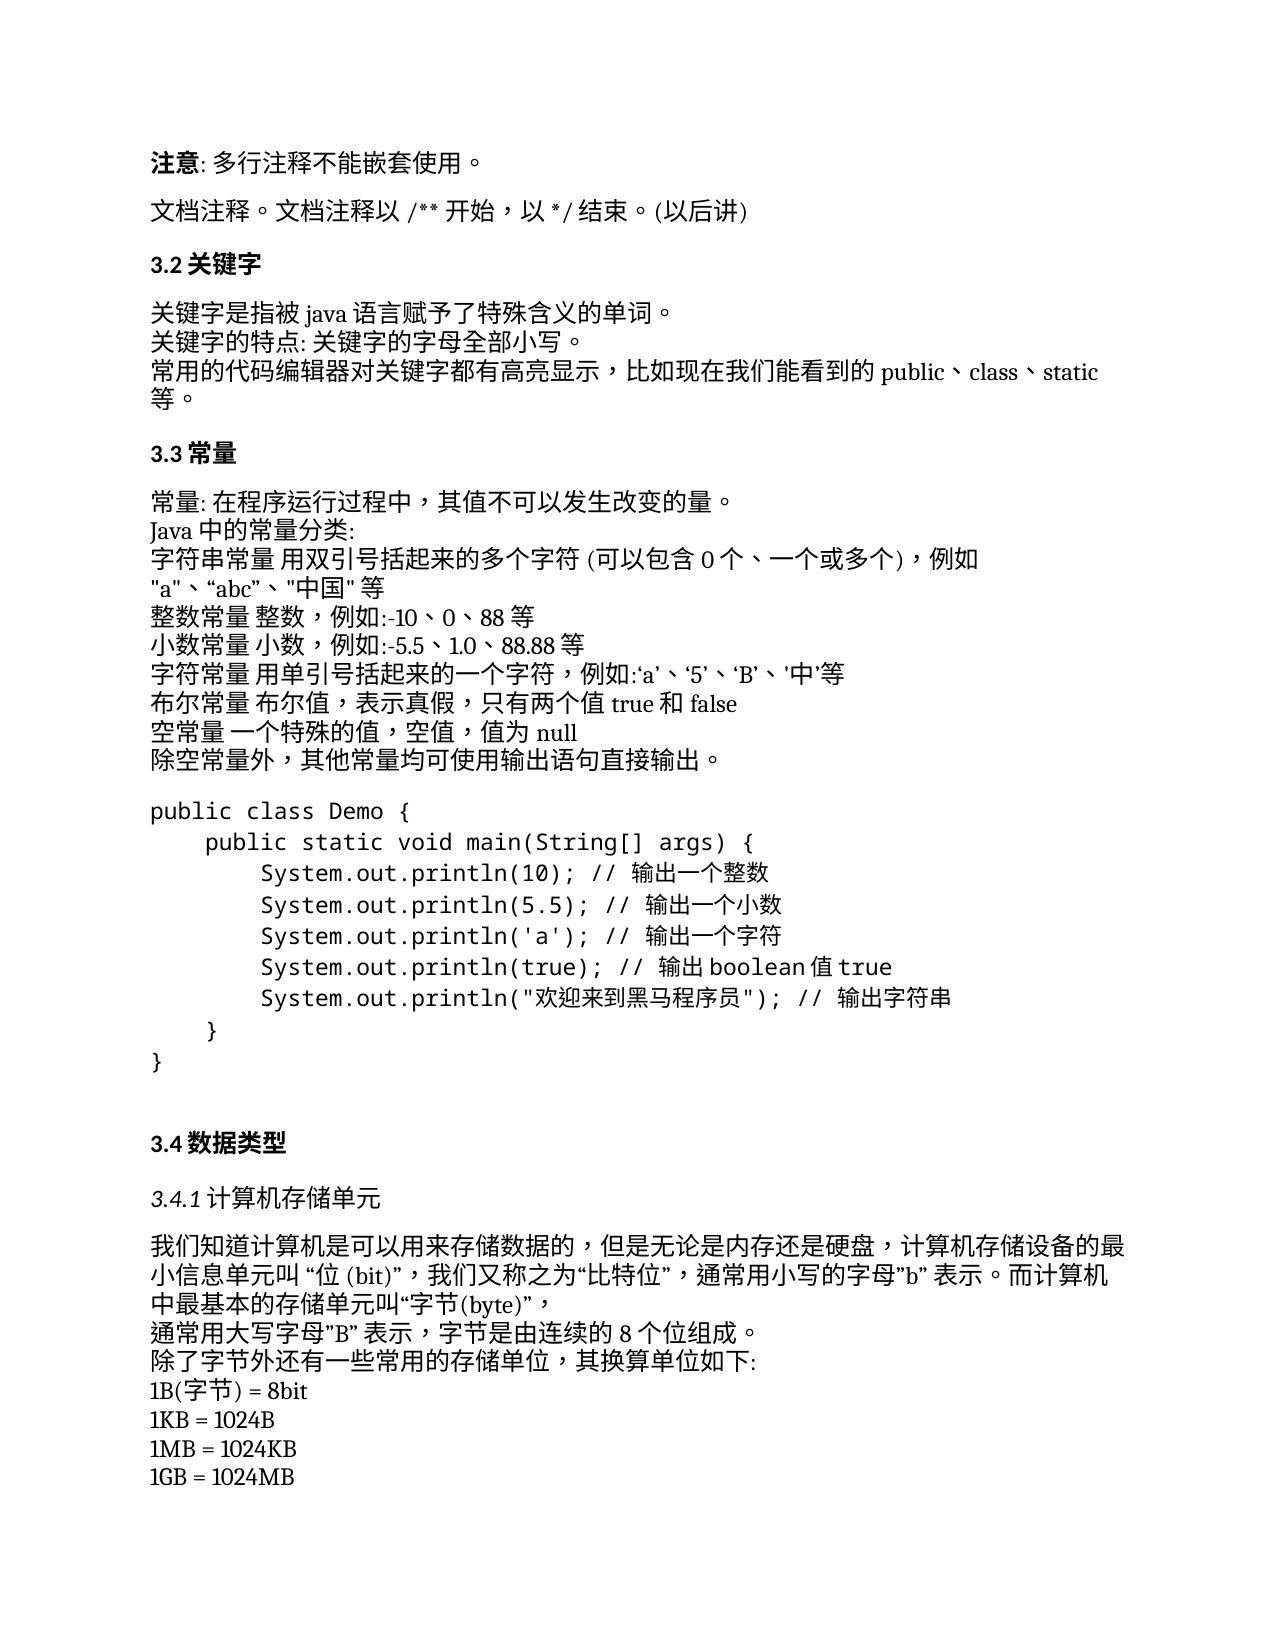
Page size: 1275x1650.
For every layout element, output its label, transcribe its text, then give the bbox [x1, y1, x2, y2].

subtitle 3.4.1 计算机存储单元 [150, 1181, 1125, 1214]
subtitle 3.3 常量 [150, 436, 1125, 470]
text public class Demo { public static void main(String[] args) { System.out.println(10); // 输出一个整数 System.out.println(5.5); // 输出一个小数 System.out.println('a'); // 输出一个字符 System.out.println(true); // 输出boolean值true System.out.println("欢迎来到黑马程序员"); // 输出字符串 } } [150, 795, 1125, 1105]
subtitle 3.2 关键字 [150, 247, 1125, 281]
text 常量: 在程序运行过程中，其值不可以发生改变的量。 Java 中的常量分类: 字符串常量 用双引号括起来的多个字符 (可以包含 0 个、一个或多个)，例如 "a"、“abc”、"中国" 等 整数常量 整数，例如:-10、0、88 等 小数常量 小数，例如:-5.5、1.0、88.88 等 字符常量 用单引号括起来的一个字符，例如:‘a’、‘5’、‘B’、'中’等 布尔常量 布尔值，表示真假，只有两个值 true 和 false 空常量 一个特殊的值，空值，值为 null 除空常量外，其他常量均可使用输出语句直接输出。 [150, 488, 1125, 776]
text 文档注释。文档注释以 /** 开始，以 */ 结束。(以后讲) [150, 197, 1125, 226]
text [150, 1233, 1125, 1492]
text 注意: 多行注释不能嵌套使用。 [150, 150, 1125, 179]
subtitle 3.4 数据类型 [150, 1126, 1125, 1160]
text 关键字是指被 java 语言赋予了特殊含义的单词。 关键字的特点: 关键字的字母全部小写。 常用的代码编辑器对关键字都有高亮显示，比如现在我们能看到的 public、class、static 等。 [150, 300, 1125, 415]
